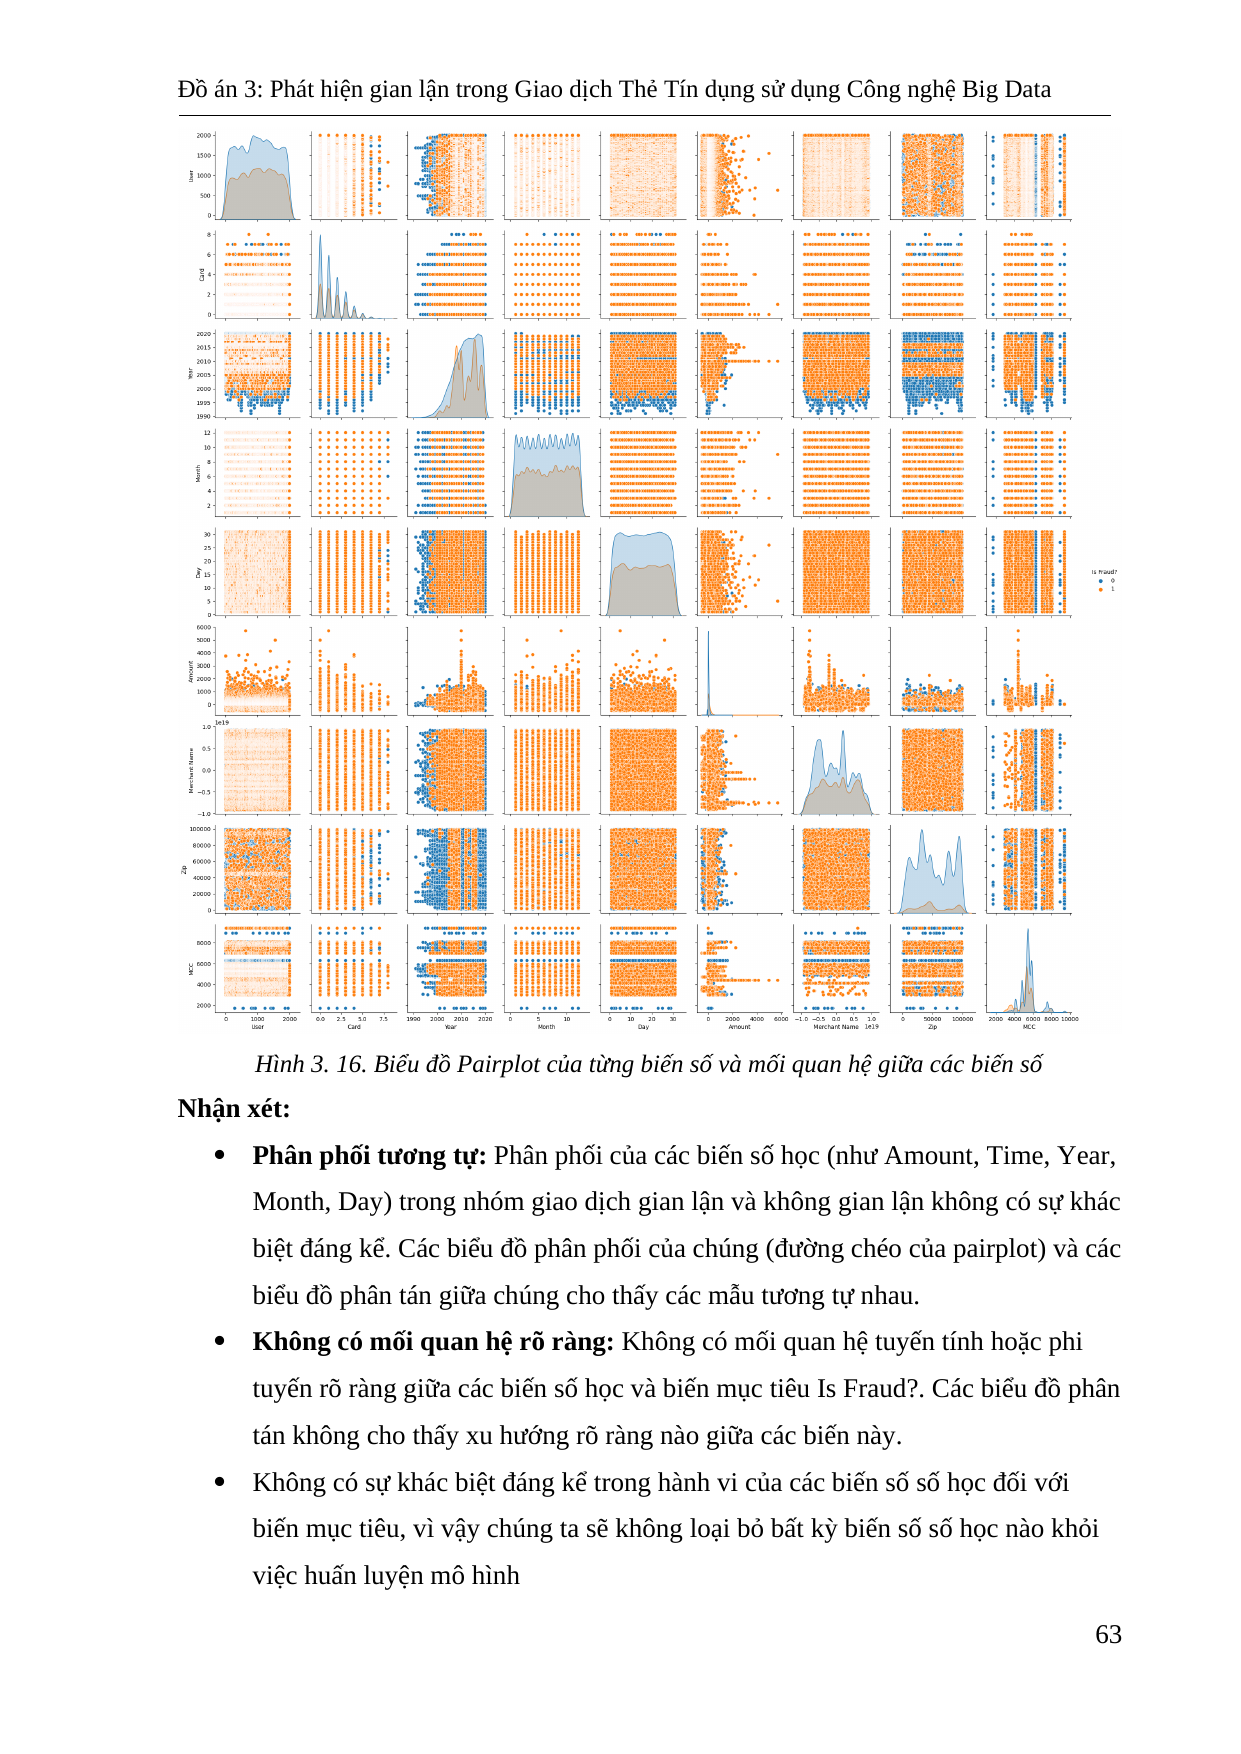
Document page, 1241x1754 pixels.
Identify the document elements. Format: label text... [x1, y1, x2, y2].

text Nhận xét: [177, 1092, 1122, 1123]
list Phân phối tương tự: Phân phối của các biến số học (như Amount, Time, Year, Month, Day) trong nhóm giao dịch gian lận và không gian lận không có sự khác biệt đáng kể. Các biểu đồ phân phối của chúng (đường chéo của pairplot) và các biểu đồ phân tán giữa chúng cho thấy các mẫu tương tự nhau. [215, 1139, 1122, 1310]
list Không có sự khác biệt đáng kể trong hành vi của các biến số số học đối với biến mục tiêu, vì vậy chúng ta sẽ không loại bỏ bất kỳ biến số số học nào khỏi việc huấn luyện mô hình [215, 1466, 1122, 1590]
list Không có mối quan hệ rõ ràng: Không có mối quan hệ tuyến tính hoặc phi tuyến rõ ràng giữa các biến số học và biến mục tiêu Is Fraud?. Các biểu đồ phân tán không cho thấy xu hướng rõ ràng nào giữa các biến này. [215, 1326, 1122, 1450]
picture [177, 127, 1122, 1034]
